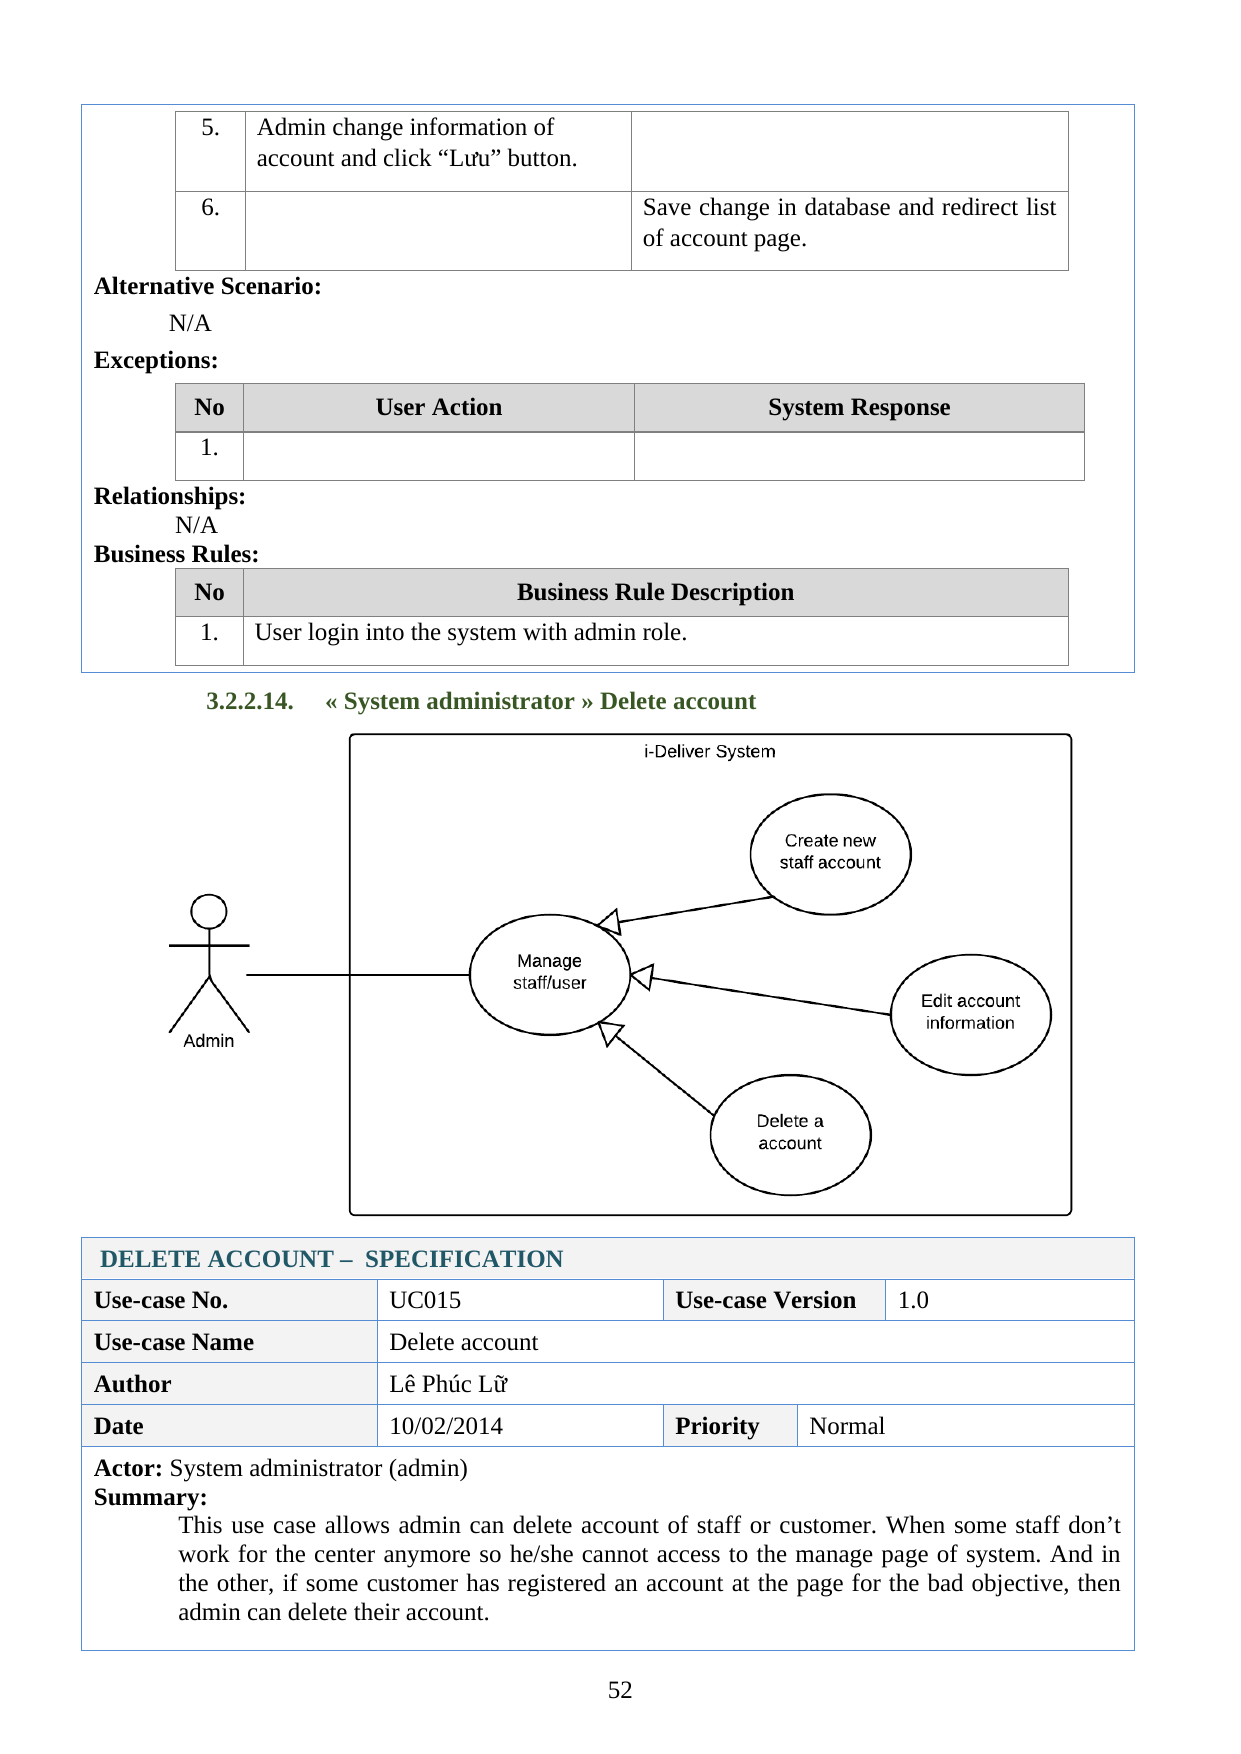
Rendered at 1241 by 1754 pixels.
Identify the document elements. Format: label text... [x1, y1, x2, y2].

table_cell Use-case Version [664, 1280, 885, 1320]
table_header DELETE ACCOUNT – SPECIFICATION [82, 1238, 1134, 1278]
table_cell Date [82, 1405, 377, 1446]
table_cell Use-case No. [82, 1280, 377, 1320]
table_cell Author [82, 1363, 377, 1404]
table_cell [82, 1447, 1134, 1650]
picture [163, 729, 1077, 1218]
subtitle « System administrator » Delete account [206, 686, 1146, 714]
table_cell Delete account [378, 1321, 1134, 1362]
table_cell 10/02/2014 [378, 1405, 663, 1446]
table_cell Priority [664, 1405, 797, 1446]
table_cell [82, 105, 1134, 672]
table_cell Lê Phúc Lữ [378, 1363, 1134, 1404]
table_cell Use-case Name [82, 1321, 377, 1362]
table_cell UC015 [378, 1280, 663, 1320]
table_cell 1.0 [886, 1280, 1134, 1320]
table_cell Normal [798, 1405, 1134, 1446]
